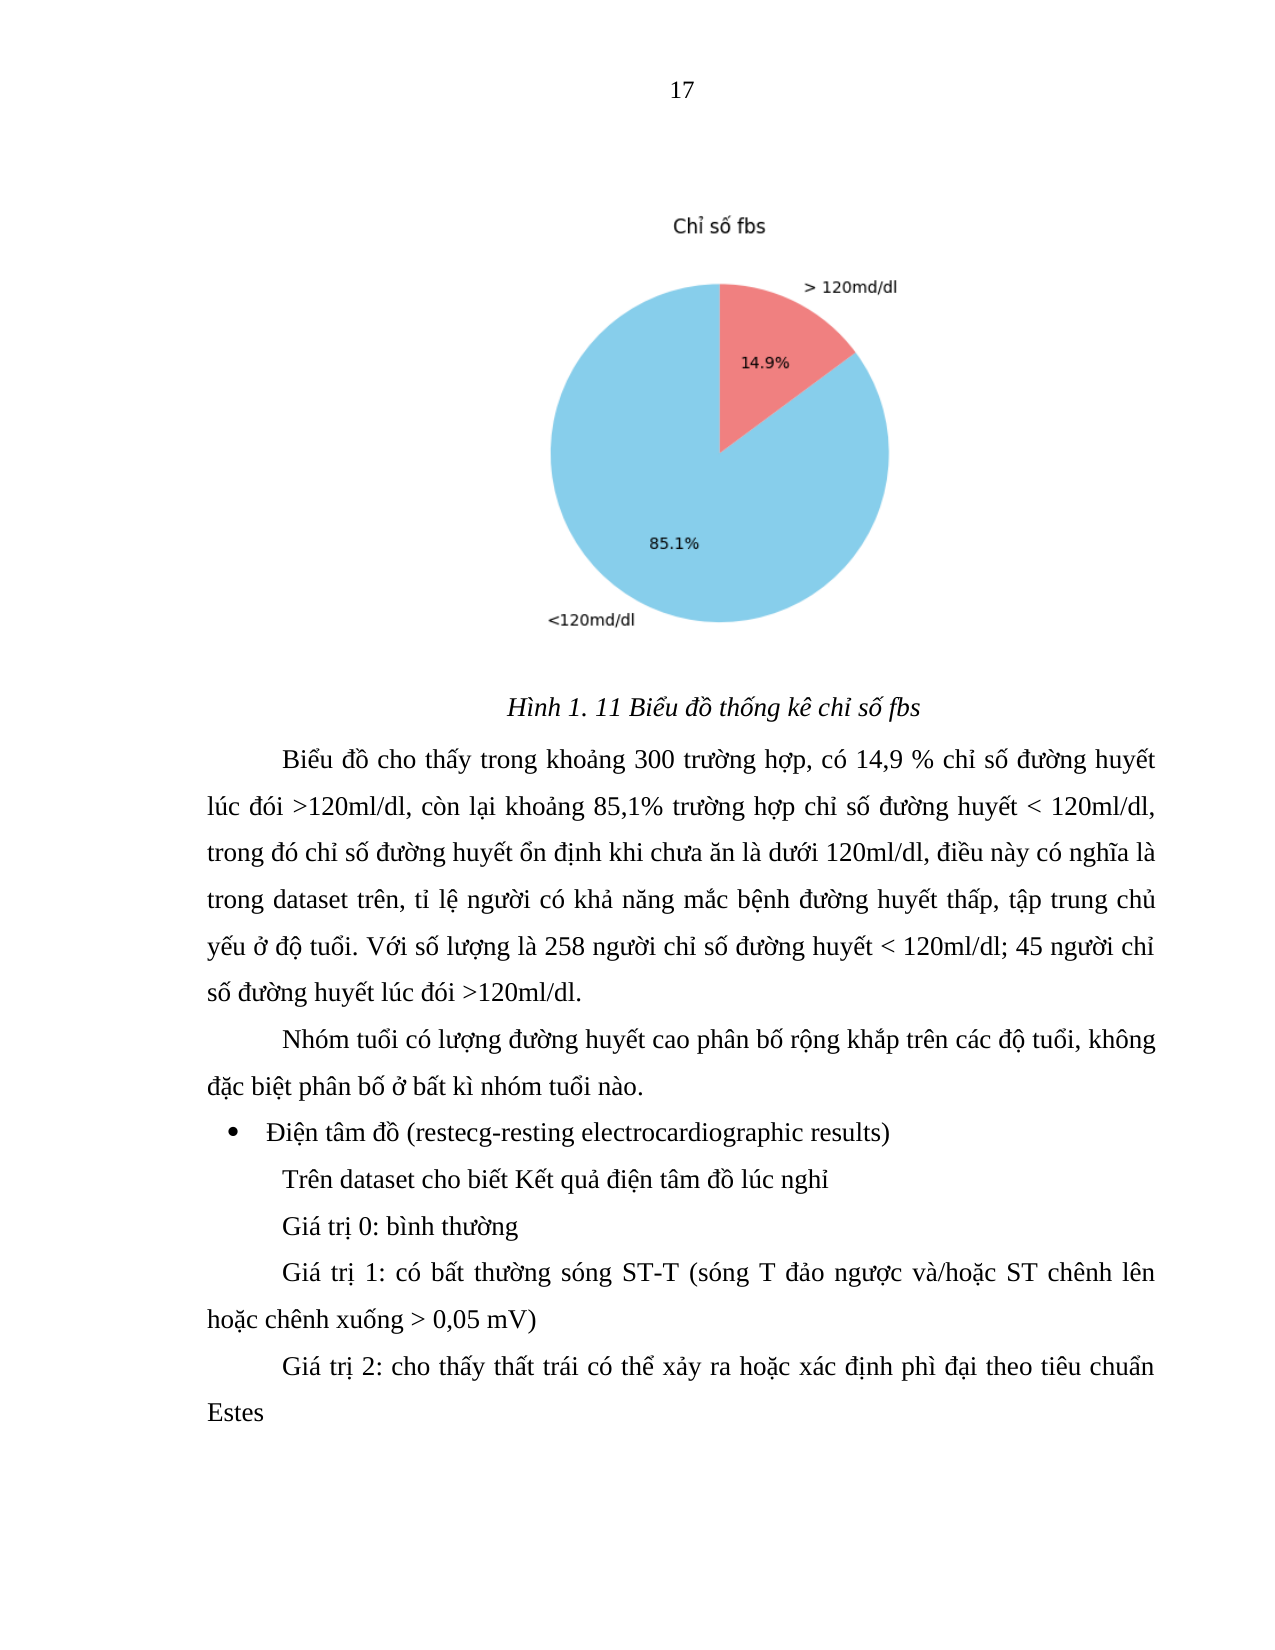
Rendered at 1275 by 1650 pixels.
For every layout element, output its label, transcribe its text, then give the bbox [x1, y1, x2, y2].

text Hình 1. 11 Biểu đồ thống kê chỉ số fbs [432, 691, 1157, 722]
text Giá trị 2: cho thấy thất trái có thể xảy ra hoặc xác định phì đại theo tiêu chuẩn Estes [207, 1350, 1157, 1428]
text Trên dataset cho biết Kết quả điện tâm đồ lúc nghỉ [207, 1163, 1157, 1194]
text Giá trị 1: có bất thường sóng ST-T (sóng T đảo ngược và/hoặc ST chênh lên hoặc chênh xuống > 0,05 mV) [207, 1257, 1157, 1334]
text Biểu đồ cho thấy trong khoảng 300 trường hợp, có 14,9 % chỉ số đường huyết lúc đói >120ml/dl, còn lại khoảng 85,1% trường hợp chỉ số đường huyết < 120ml/dl, trong đó chỉ số đường huyết ổn định khi chưa ăn là dưới 120ml/dl, điều này có nghĩa là trong dataset trên, tỉ lệ người có khả năng mắc bệnh đường huyết thấp, tập trung chủ yếu ở độ tuổi. Với số lượng là 258 người chỉ số đường huyết < 120ml/dl; 45 người chỉ số đường huyết lúc đói >120ml/dl. [207, 743, 1157, 1007]
text Nhóm tuổi có lượng đường huyết cao phân bố rộng khắp trên các độ tuổi, không đặc biệt phân bố ở bất kì nhóm tuổi nào. [207, 1023, 1157, 1101]
list Điện tâm đồ (restecg-resting electrocardiographic results) [228, 1116, 1157, 1148]
text Giá trị 0: bình thường [207, 1210, 1157, 1241]
picture [497, 206, 942, 676]
